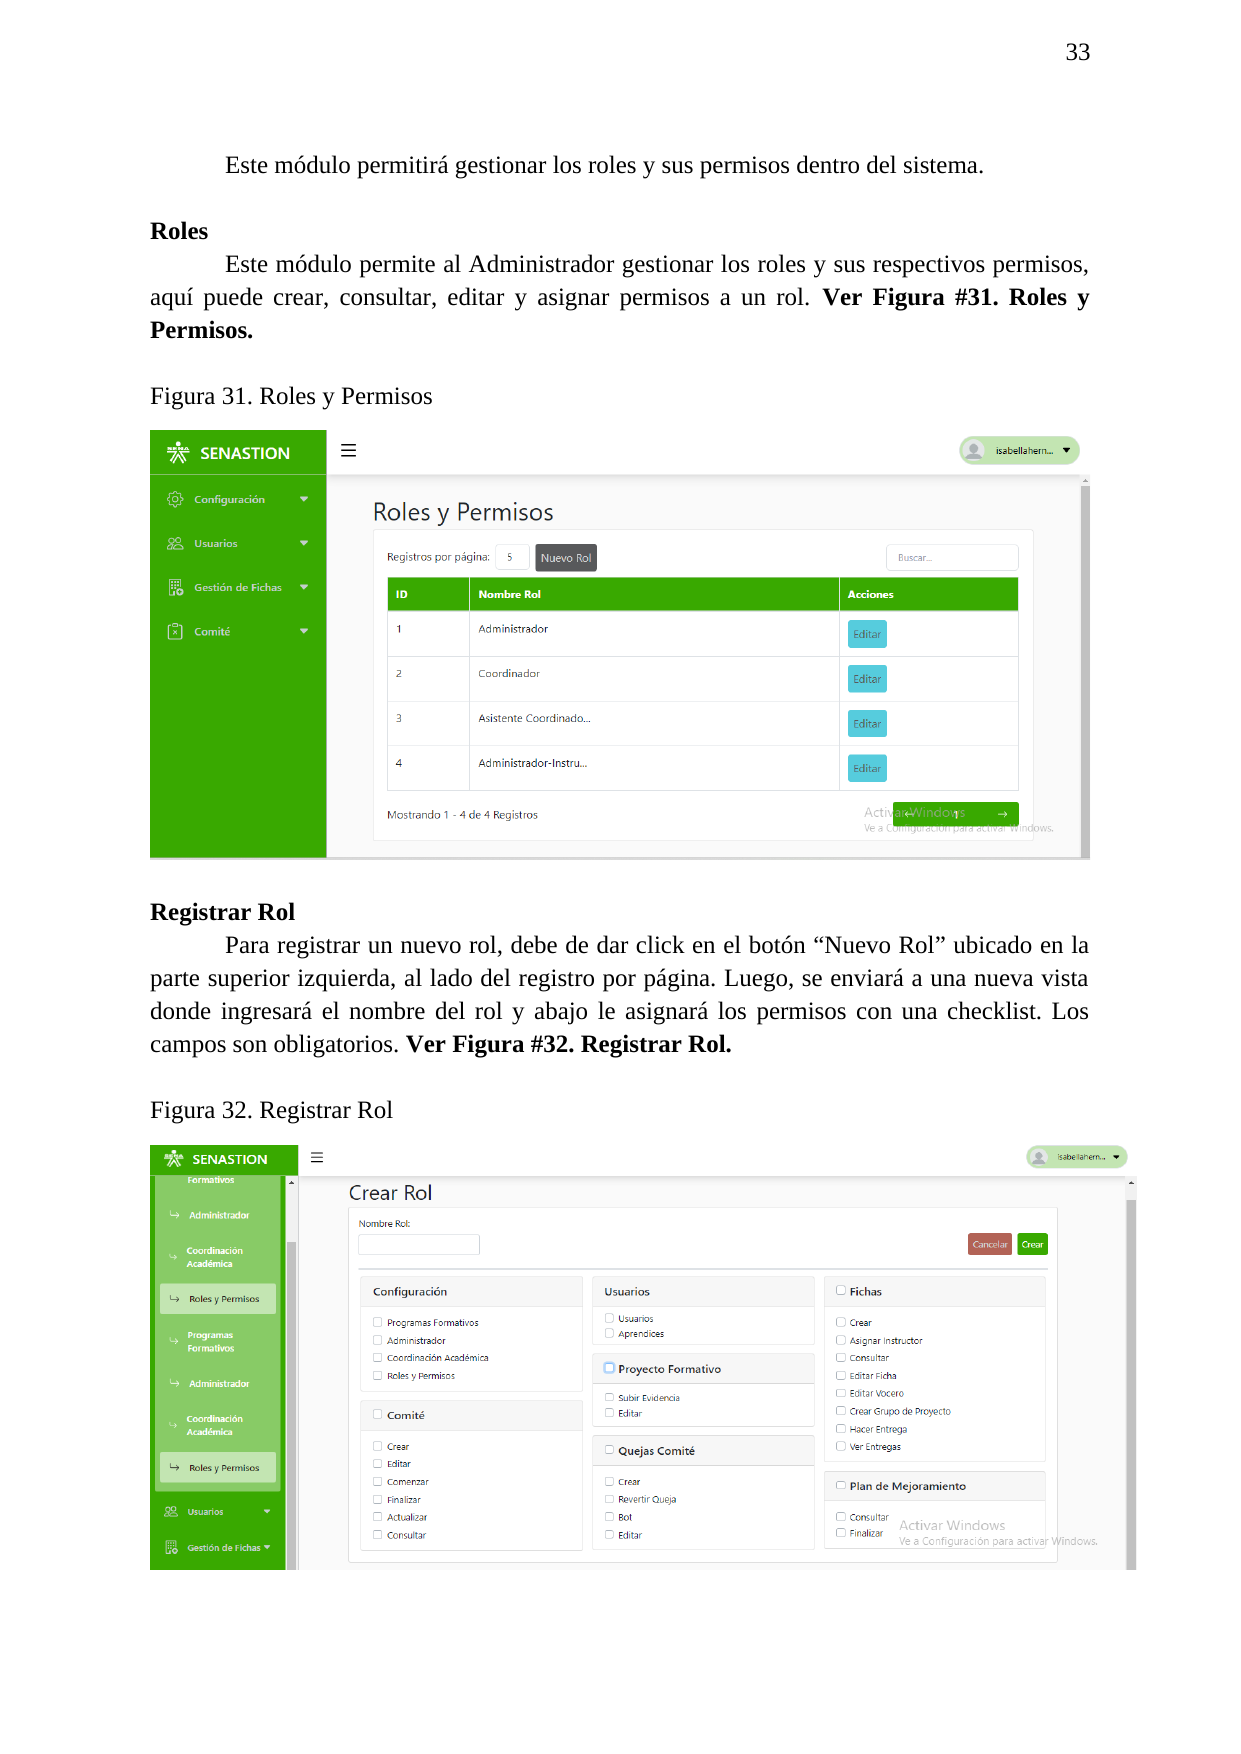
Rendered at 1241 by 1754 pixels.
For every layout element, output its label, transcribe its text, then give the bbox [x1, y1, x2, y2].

text Este módulo permite al Administrador gestionar los roles y sus respectivos permisos, aquí puede crear, consultar, editar y asignar permisos a un rol. Ver Figura #31. Roles y Permisos. [150, 249, 1090, 344]
text Roles [150, 216, 1090, 245]
text Figura 31. Roles y Permisos [150, 381, 1090, 410]
text Figura 32. Registrar Rol [150, 1095, 1090, 1124]
text Este módulo permitirá gestionar los roles y sus permisos dentro del sistema. [150, 150, 1090, 179]
picture [150, 430, 1091, 860]
text Registrar Rol [150, 897, 1090, 926]
picture [150, 1145, 1137, 1570]
text Para registrar un nuevo rol, debe de dar click en el botón “Nuevo Rol” ubicado en la parte superior izquierda, al lado del registro por página. Luego, se enviará a una nueva vista donde ingresará el nombre del rol y abajo le asignará los permisos con una checklist. Los campos son obligatorios. Ver Figura #32. Registrar Rol. [150, 930, 1090, 1058]
